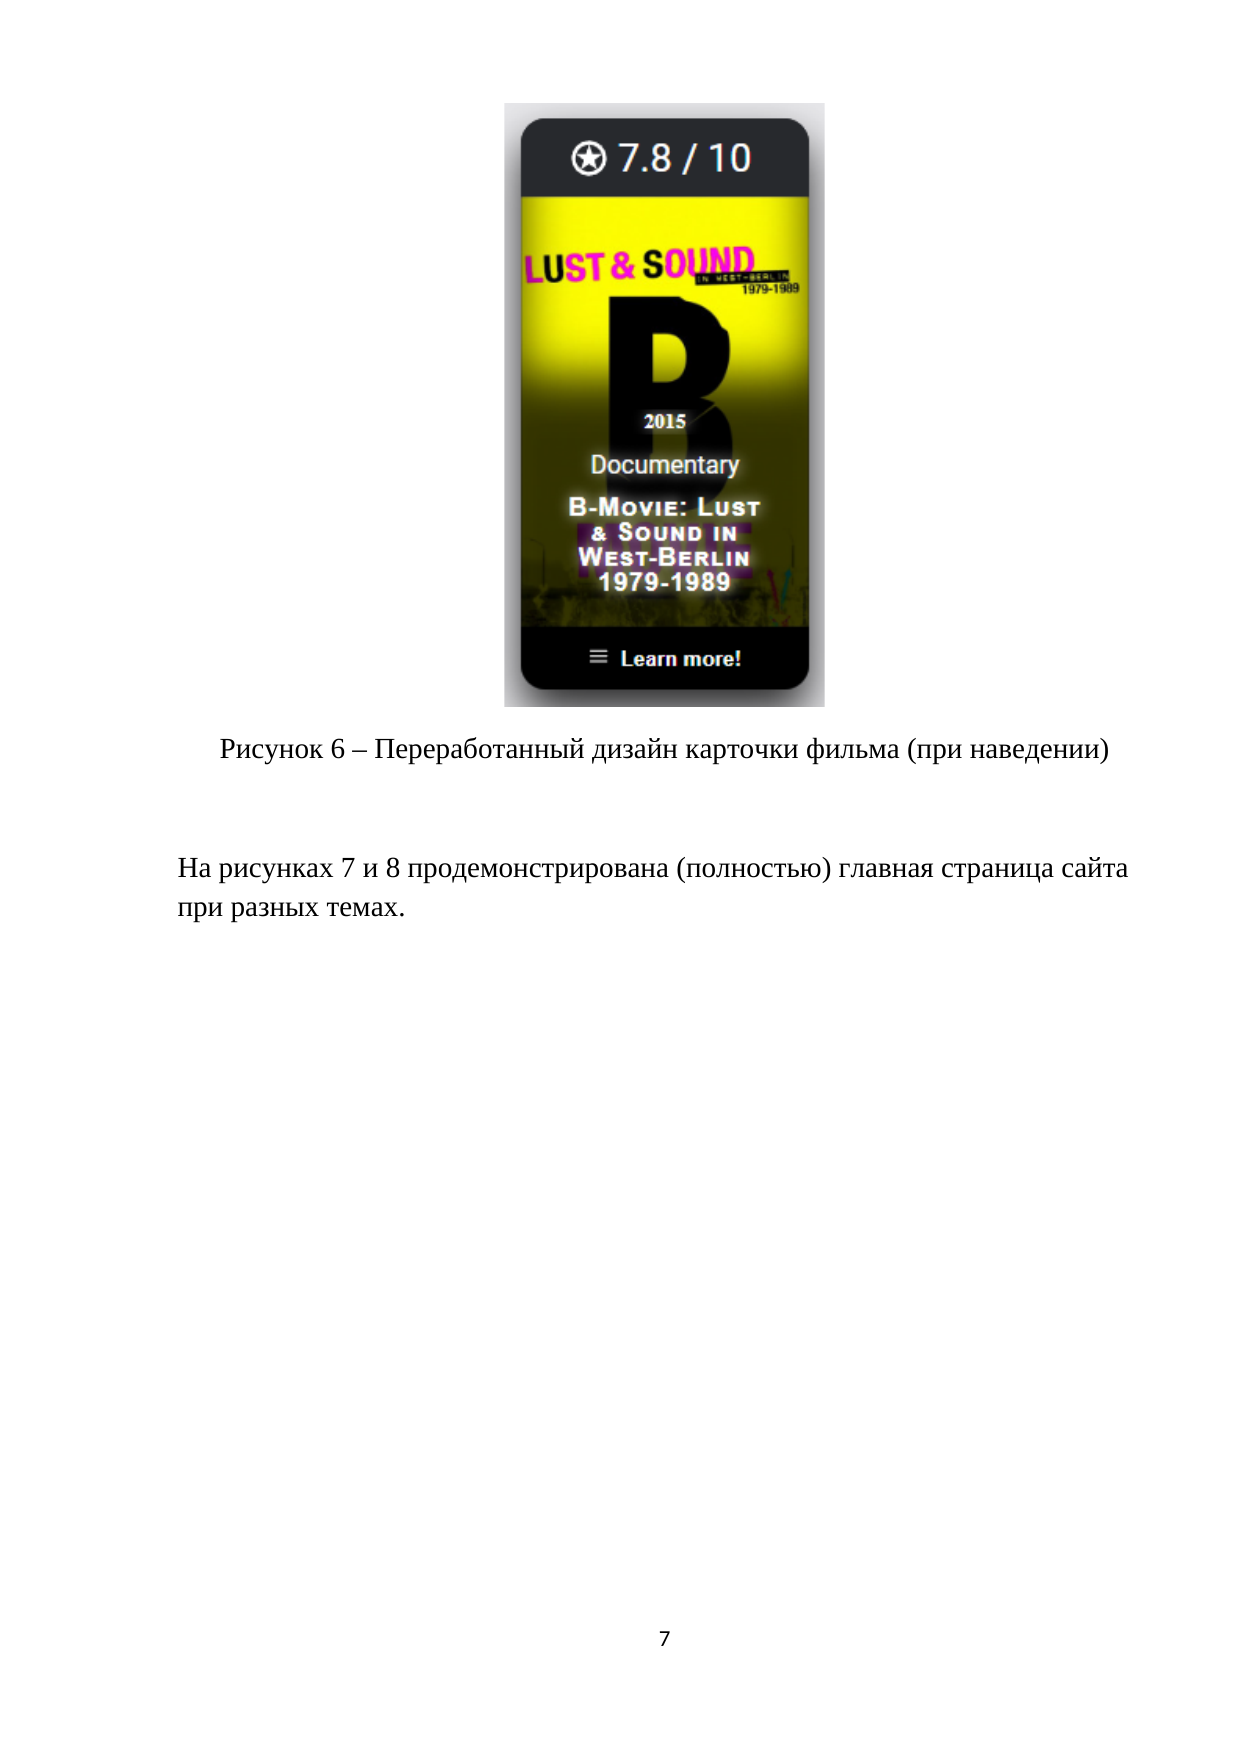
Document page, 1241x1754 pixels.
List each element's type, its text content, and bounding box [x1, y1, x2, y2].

text Рисунок 6 – Переработанный дизайн карточки фильма (при наведении) [177, 732, 1152, 765]
text На рисунках 7 и 8 продемонстрирована (полностью) главная страница сайта при разных темах. [177, 850, 1152, 922]
picture [504, 103, 825, 707]
